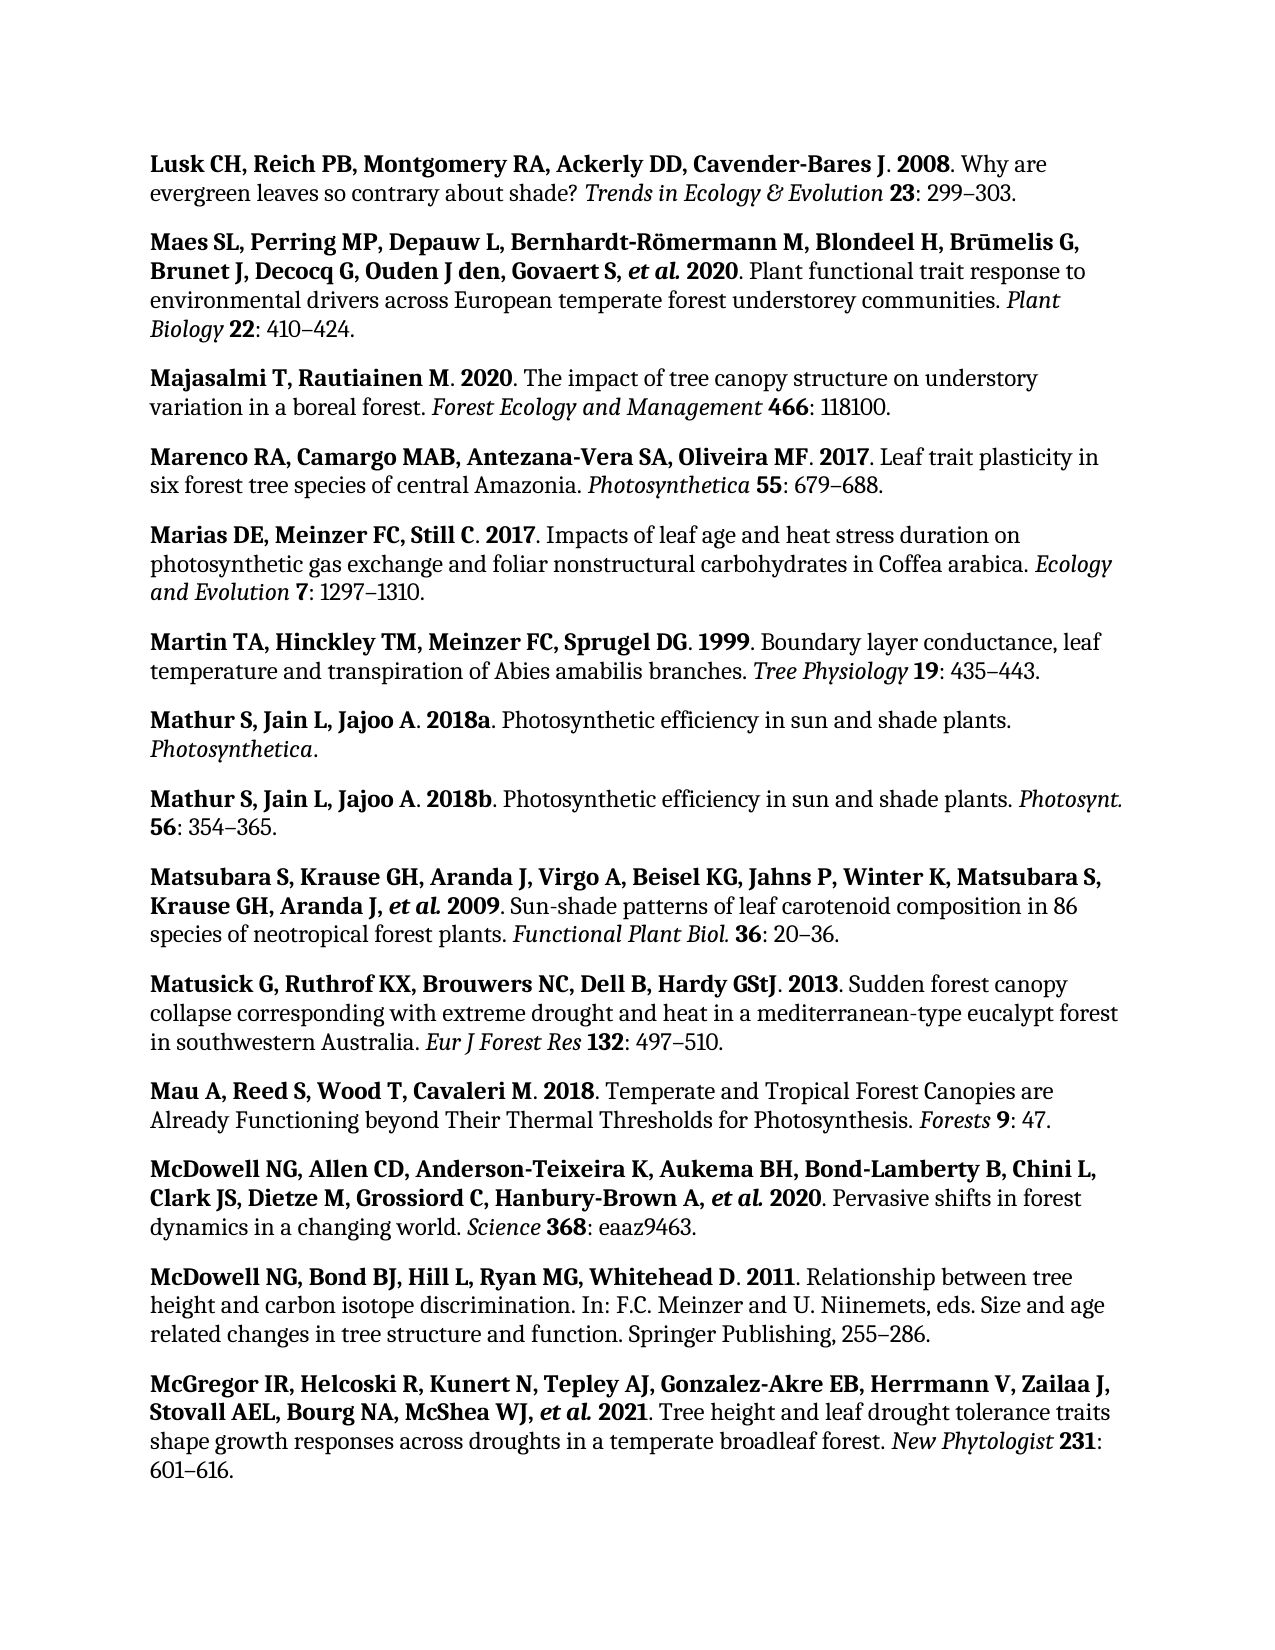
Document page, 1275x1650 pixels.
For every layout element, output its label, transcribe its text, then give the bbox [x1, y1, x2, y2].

text Matusick G, Ruthrof KX, Brouwers NC, Dell B, Hardy GStJ. 2013. Sudden forest canopy collapse corresponding with extreme drought and heat in a mediterranean-type eucalypt forest in southwestern Australia. Eur J Forest Res 132: 497–510. [150, 970, 1125, 1056]
text Marenco RA, Camargo MAB, Antezana-Vera SA, Oliveira MF. 2017. Leaf trait plasticity in six forest tree species of central Amazonia. Photosynthetica 55: 679–688. [150, 442, 1125, 500]
text Martin TA, Hinckley TM, Meinzer FC, Sprugel DG. 1999. Boundary layer conductance, leaf temperature and transpiration of Abies amabilis branches. Tree Physiology 19: 435–443. [150, 628, 1125, 685]
text Lusk CH, Reich PB, Montgomery RA, Ackerly DD, Cavender-Bares J. 2008. Why are evergreen leaves so contrary about shade? Trends in Ecology & Evolution 23: 299–303. [150, 150, 1125, 207]
text Majasalmi T, Rautiainen M. 2020. The impact of tree canopy structure on understory variation in a boreal forest. Forest Ecology and Management 466: 118100. [150, 364, 1125, 422]
text McDowell NG, Allen CD, Anderson-Teixeira K, Aukema BH, Bond-Lamberty B, Chini L, Clark JS, Dietze M, Grossiord C, Hanbury-Brown A, et al. 2020. Pervasive shifts in forest dynamics in a changing world. Science 368: eaaz9463. [150, 1155, 1125, 1242]
text McDowell NG, Bond BJ, Hill L, Ryan MG, Whitehead D. 2011. Relationship between tree height and carbon isotope discrimination. In: F.C. Meinzer and U. Niinemets, eds. Size and age related changes in tree structure and function. Springer Publishing, 255–286. [150, 1262, 1125, 1349]
text Mathur S, Jain L, Jajoo A. 2018b. Photosynthetic efficiency in sun and shade plants. Photosynt. 56: 354–365. [150, 784, 1125, 842]
text Marias DE, Meinzer FC, Still C. 2017. Impacts of leaf age and heat stress duration on photosynthetic gas exchange and foliar nonstructural carbohydrates in Coffea arabica. Ecology and Evolution 7: 1297–1310. [150, 521, 1125, 607]
text Matsubara S, Krause GH, Aranda J, Virgo A, Beisel KG, Jahns P, Winter K, Matsubara S, Krause GH, Aranda J, et al. 2009. Sun-shade patterns of leaf carotenoid composition in 86 species of neotropical forest plants. Functional Plant Biol. 36: 20–36. [150, 863, 1125, 949]
text Mau A, Reed S, Wood T, Cavaleri M. 2018. Temperate and Tropical Forest Canopies are Already Functioning beyond Their Thermal Thresholds for Photosynthesis. Forests 9: 47. [150, 1077, 1125, 1134]
text McGregor IR, Helcoski R, Kunert N, Tepley AJ, Gonzalez-Akre EB, Herrmann V, Zailaa J, Stovall AEL, Bourg NA, McShea WJ, et al. 2021. Tree height and leaf drought tolerance traits shape growth responses across droughts in a temperate broadleaf forest. New Phytologist 231: 601–616. [150, 1369, 1125, 1484]
text Mathur S, Jain L, Jajoo A. 2018a. Photosynthetic efficiency in sun and shade plants. Photosynthetica. [150, 706, 1125, 764]
text Maes SL, Perring MP, Depauw L, Bernhardt‐Römermann M, Blondeel H, Brūmelis G, Brunet J, Decocq G, Ouden J den, Govaert S, et al. 2020. Plant functional trait response to environmental drivers across European temperate forest understorey communities. Plant Biology 22: 410–424. [150, 228, 1125, 343]
